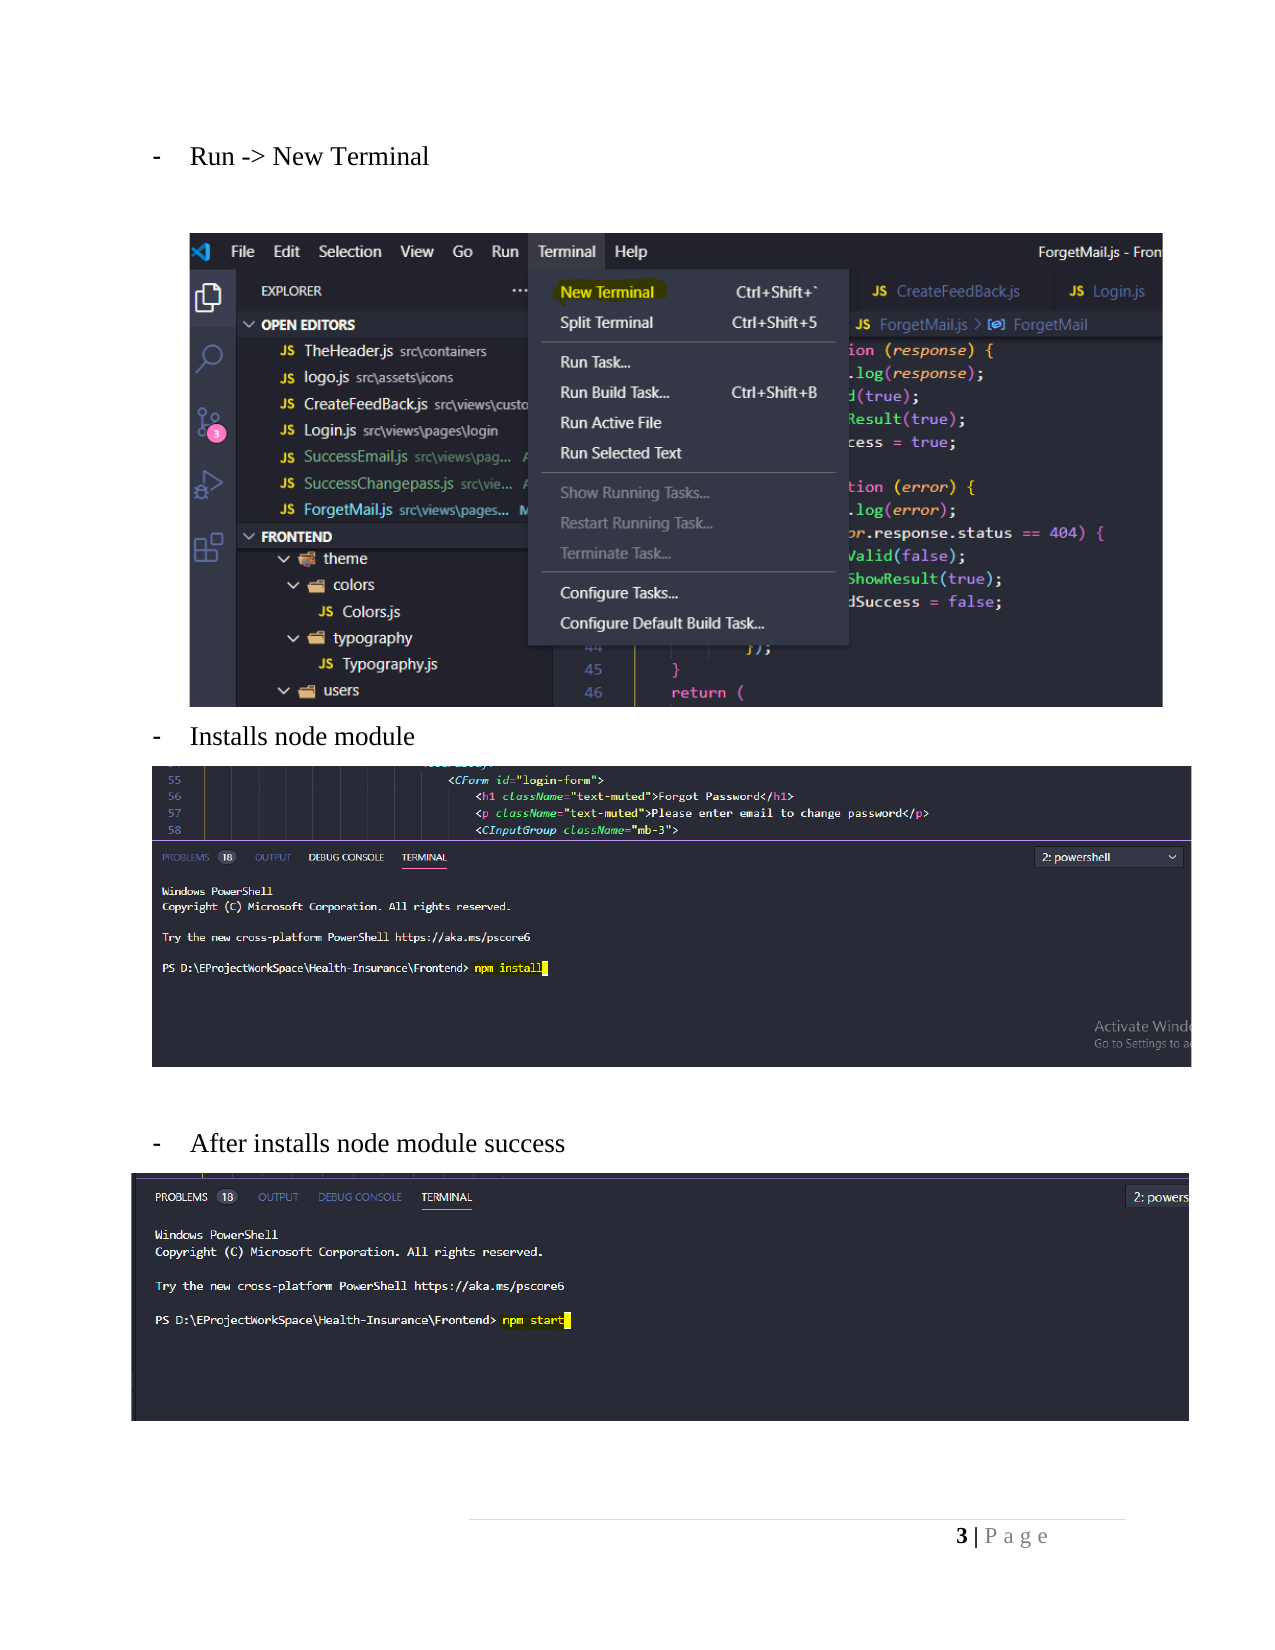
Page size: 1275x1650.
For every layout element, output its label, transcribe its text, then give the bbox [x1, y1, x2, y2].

list Installs node module [152, 720, 1125, 751]
list After installs node module success [152, 1127, 1125, 1158]
list Run -> New Terminal [152, 140, 1125, 172]
picture [189, 233, 1163, 707]
picture [131, 1173, 1189, 1421]
picture [152, 766, 1192, 1067]
